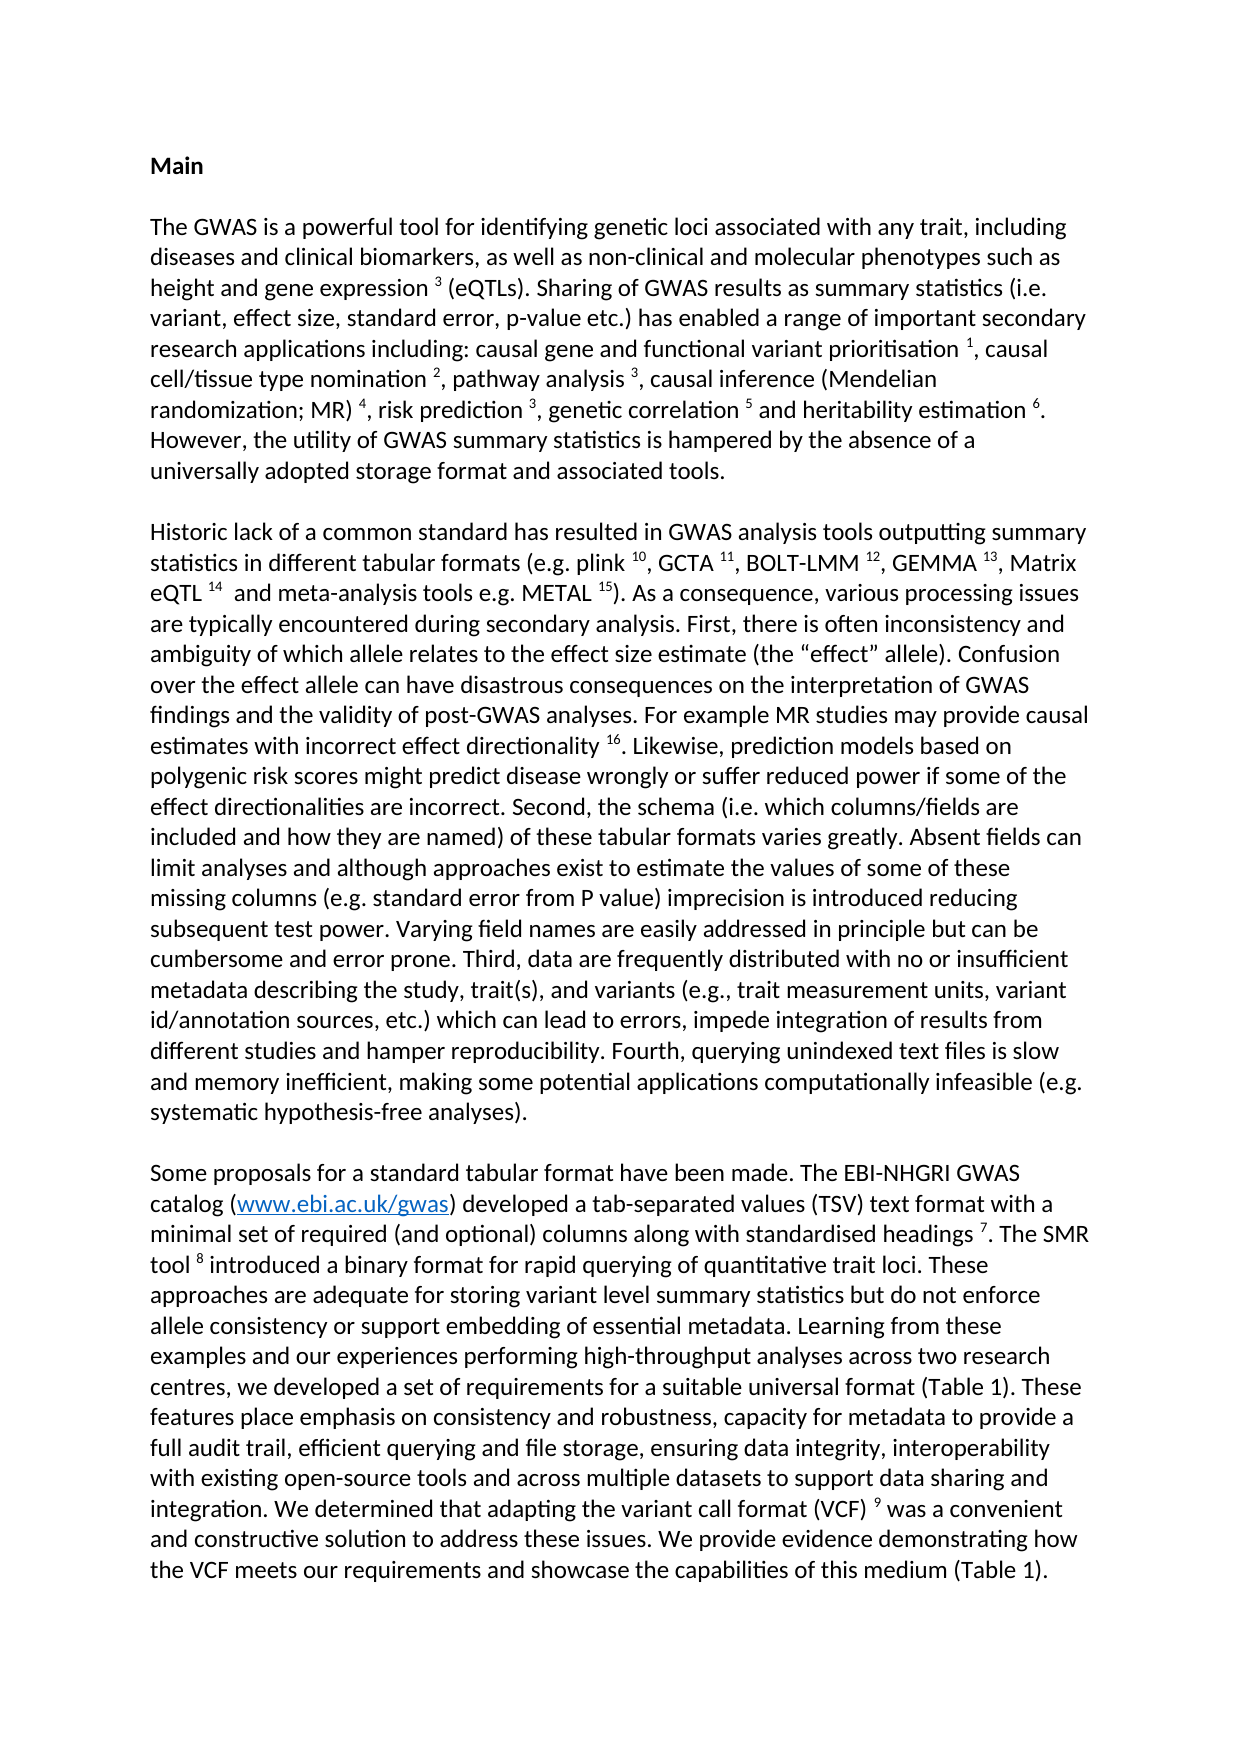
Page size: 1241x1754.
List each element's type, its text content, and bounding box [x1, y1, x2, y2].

text Some proposals for a standard tabular format have been made. The EBI-NHGRI GWAS catalog (www.ebi.ac.uk/gwas) developed a tab-separated values (TSV) text format with a minimal set of required (and optional) columns along with standardised headings 7. The SMR tool 8 introduced a binary format for rapid querying of quantitative trait loci. These approaches are adequate for storing variant level summary statistics but do not enforce allele consistency or support embedding of essential metadata. Learning from these examples and our experiences performing high-throughput analyses across two research centres, we developed a set of requirements for a suitable universal format (Table 1). These features place emphasis on consistency and robustness, capacity for metadata to provide a full audit trail, efficient querying and file storage, ensuring data integrity, interoperability with existing open-source tools and across multiple datasets to support data sharing and integration. We determined that adapting the variant call format (VCF) 9 was a convenient and constructive solution to address these issues. We provide evidence demonstrating how the VCF meets our requirements and showcase the capabilities of this medium (Table 1). [150, 1157, 1090, 1584]
text Historic lack of a common standard has resulted in GWAS analysis tools outputting summary statistics in different tabular formats (e.g. plink 10, GCTA 11, BOLT-LMM 12, GEMMA 13, Matrix eQTL 14 and meta-analysis tools e.g. METAL 15). As a consequence, various processing issues are typically encountered during secondary analysis. First, there is often inconsistency and ambiguity of which allele relates to the effect size estimate (the “effect” allele). Confusion over the effect allele can have disastrous consequences on the interpretation of GWAS findings and the validity of post-GWAS analyses. For example MR studies may provide causal estimates with incorrect effect directionality 16. Likewise, prediction models based on polygenic risk scores might predict disease wrongly or suffer reduced power if some of the effect directionalities are incorrect. Second, the schema (i.e. which columns/fields are included and how they are named) of these tabular formats varies greatly. Absent fields can limit analyses and although approaches exist to estimate the values of some of these missing columns (e.g. standard error from P value) imprecision is introduced reducing subsequent test power. Varying field names are easily addressed in principle but can be cumbersome and error prone. Third, data are frequently distributed with no or insufficient metadata describing the study, trait(s), and variants (e.g., trait measurement units, variant id/annotation sources, etc.) which can lead to errors, impede integration of results from different studies and hamper reproducibility. Fourth, querying unindexed text files is slow and memory inefficient, making some potential applications computationally infeasible (e.g. systematic hypothesis-free analyses). [150, 516, 1090, 1127]
text Main [150, 150, 1090, 181]
text The GWAS is a powerful tool for identifying genetic loci associated with any trait, including diseases and clinical biomarkers, as well as non-clinical and molecular phenotypes such as height and gene expression 3 (eQTLs). Sharing of GWAS results as summary statistics (i.e. variant, effect size, standard error, p-value etc.) has enabled a range of important secondary research applications including: causal gene and functional variant prioritisation 1, causal cell/tissue type nomination 2, pathway analysis 3, causal inference (Mendelian randomization; MR) 4, risk prediction 3, genetic correlation 5 and heritability estimation 6. However, the utility of GWAS summary statistics is hampered by the absence of a universally adopted storage format and associated tools. [150, 211, 1090, 486]
